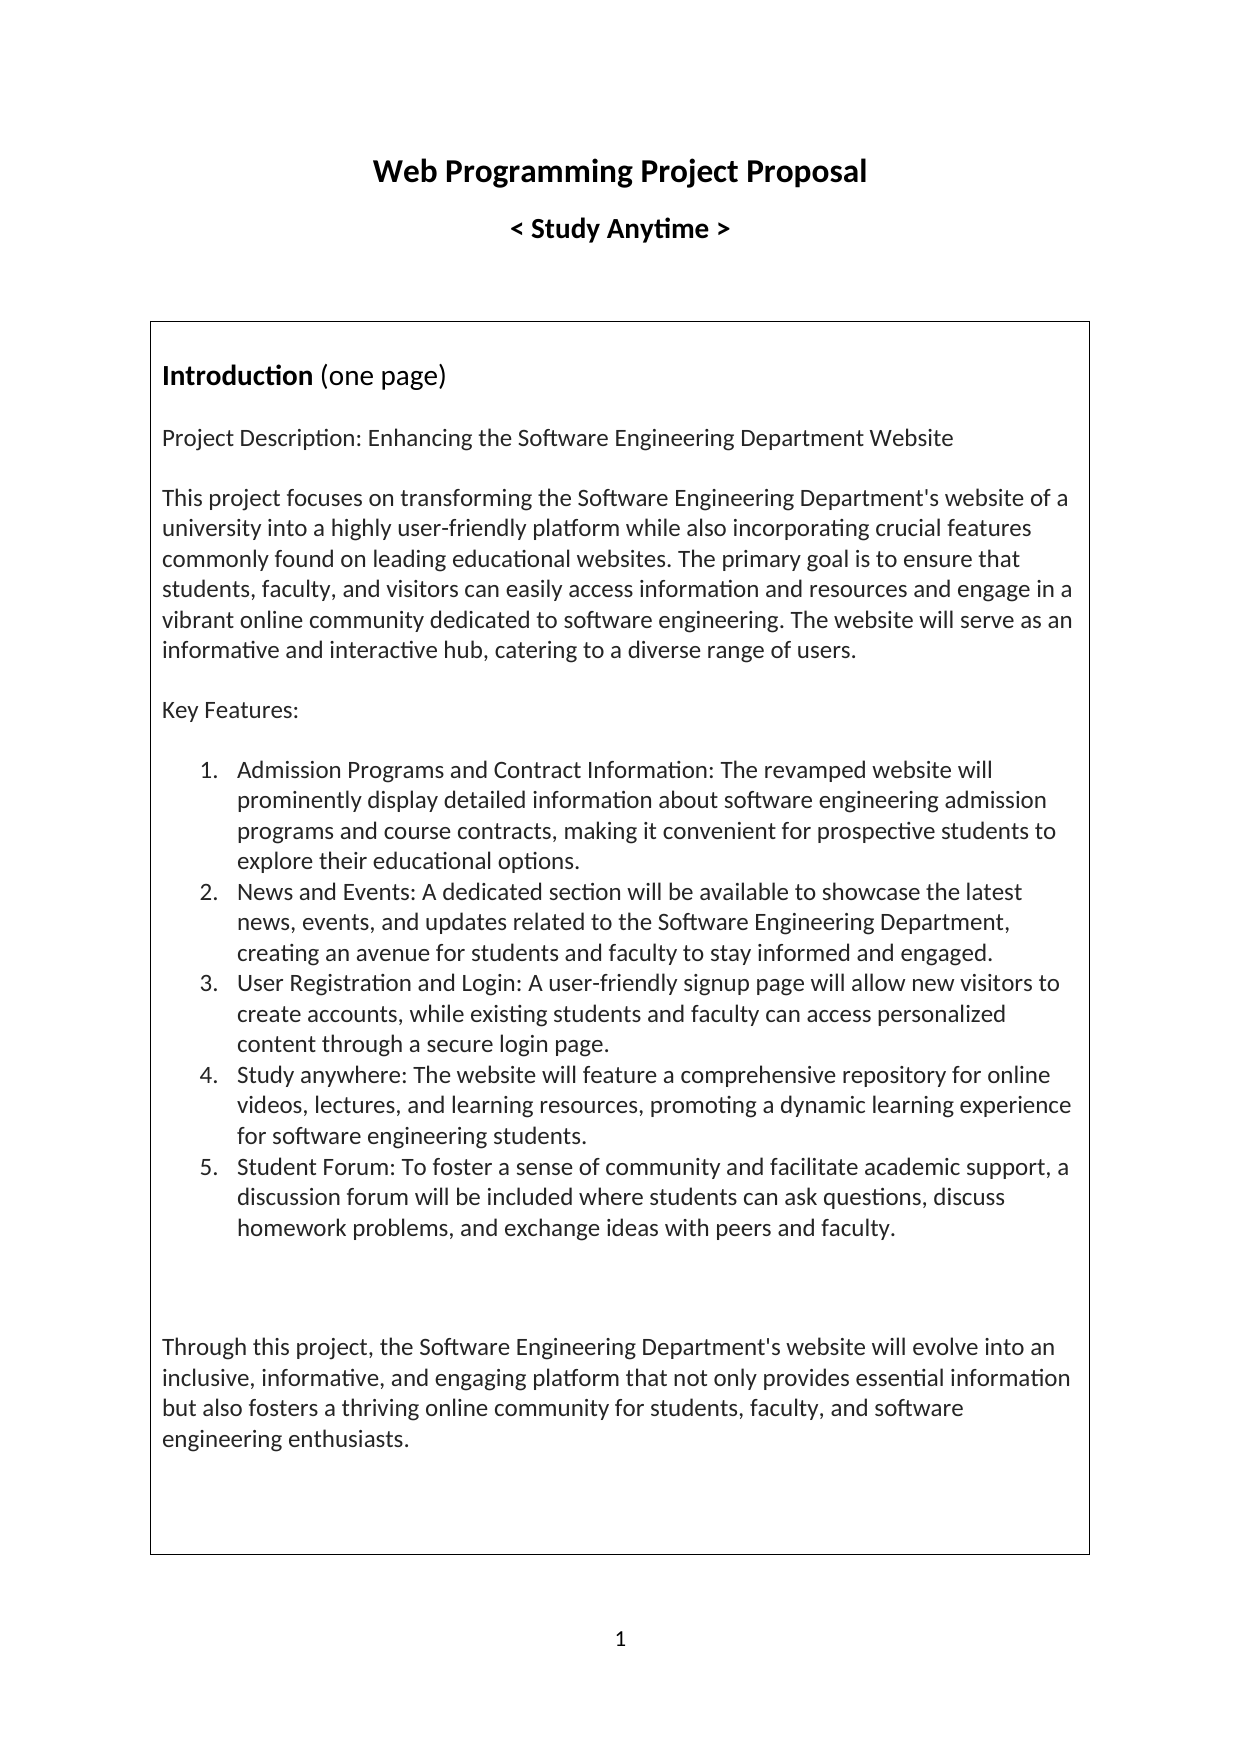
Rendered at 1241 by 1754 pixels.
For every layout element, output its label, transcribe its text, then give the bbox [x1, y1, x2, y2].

text < Study Anytime > [150, 211, 1090, 246]
table_header [151, 322, 1089, 1554]
text Web Programming Project Proposal [150, 150, 1090, 191]
